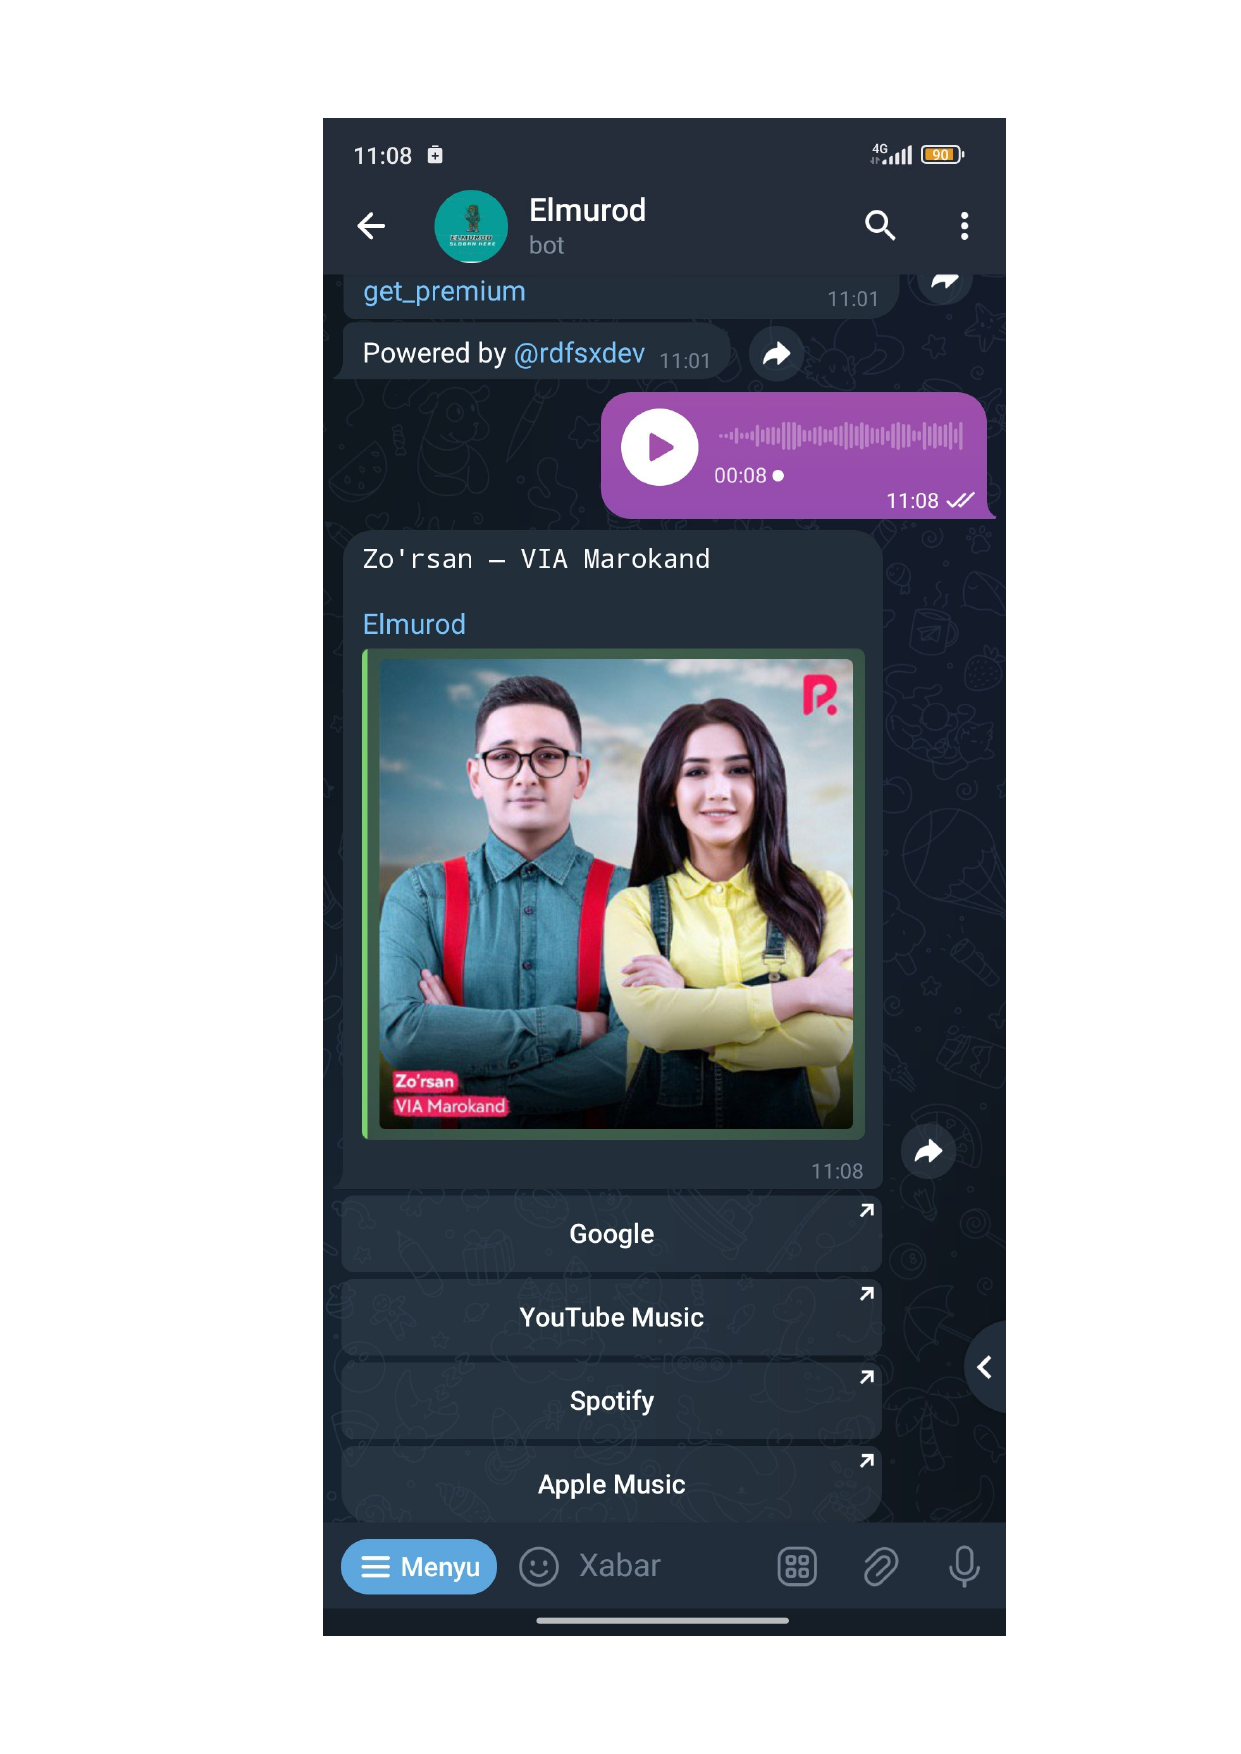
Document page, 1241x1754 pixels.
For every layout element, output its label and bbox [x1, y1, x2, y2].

picture [323, 118, 1006, 1636]
